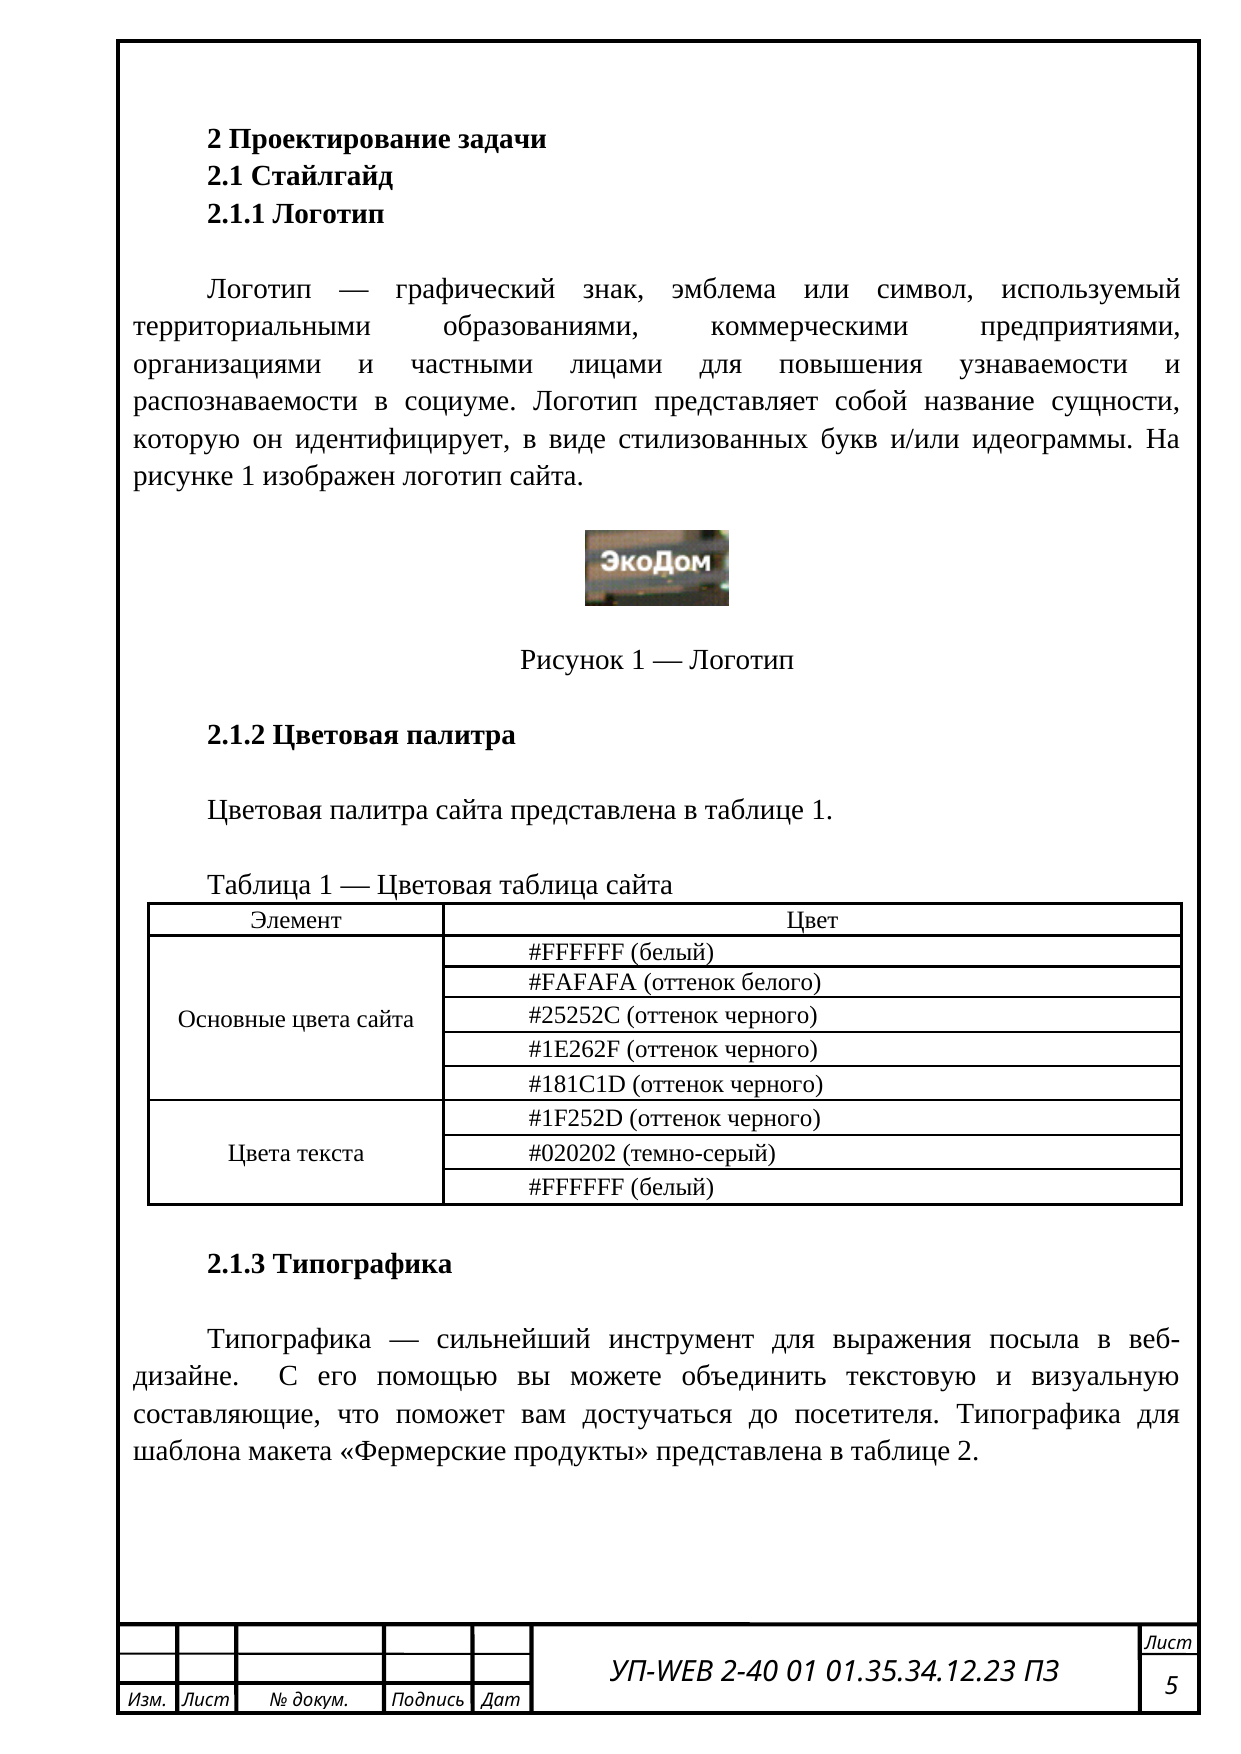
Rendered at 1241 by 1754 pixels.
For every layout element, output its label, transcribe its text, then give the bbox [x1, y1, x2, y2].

text Логотип — графический знак, эмблема или символ, используемый территориальными образованиями, коммерческими предприятиями, организациями и частными лицами для повышения узнаваемости и распознаваемости в социуме. Логотип представляет собой название сущности, которую он идентифицирует, в виде стилизованных букв и/или идеограммы. На рисунке 1 изображен логотип сайта. [133, 268, 1181, 493]
table_cell #181C1D (оттенок черного) [445, 1067, 1180, 1099]
text 2.1.3 Типографика [133, 1243, 1181, 1281]
text Рисунок 1 — Логотип [133, 639, 1181, 677]
table_cell Основные цвета сайта [150, 937, 442, 1099]
table_header Элемент [150, 905, 442, 933]
table_cell #1F252D (оттенок черного) [445, 1101, 1180, 1134]
table_cell #1E262F (оттенок черного) [445, 1033, 1180, 1065]
table_cell #25252C (оттенок черного) [445, 998, 1180, 1031]
table_cell #020202 (темно-серый) [445, 1136, 1180, 1168]
table_cell Цвета текста [150, 1101, 442, 1202]
picture [585, 530, 729, 606]
text 2 Проектирование задачи [133, 118, 1181, 156]
table_cell #FFFFFF (белый) [445, 1170, 1180, 1202]
text Типографика — сильнейший инструмент для выражения посыла в веб-дизайне. С его помощью вы можете объединить текстовую и визуальную составляющие, что поможет вам достучаться до посетителя. Типографика для шаблона макета «Фермерские продукты» представлена в таблице 2. [133, 1318, 1181, 1468]
text 2.1 Стайлгайд [133, 156, 1181, 193]
table_header Цвет [445, 905, 1180, 933]
text 2.1.1 Логотип [133, 193, 1181, 231]
text Цветовая палитра сайта представлена в таблице 1. [133, 789, 1181, 827]
text Таблица 1 — Цветовая таблица сайта [133, 864, 1181, 902]
text 2.1.2 Цветовая палитра [133, 714, 1181, 752]
table_cell #FAFAFA (оттенок белого) [445, 968, 1180, 996]
table_cell #FFFFFF (белый) [445, 937, 1180, 965]
